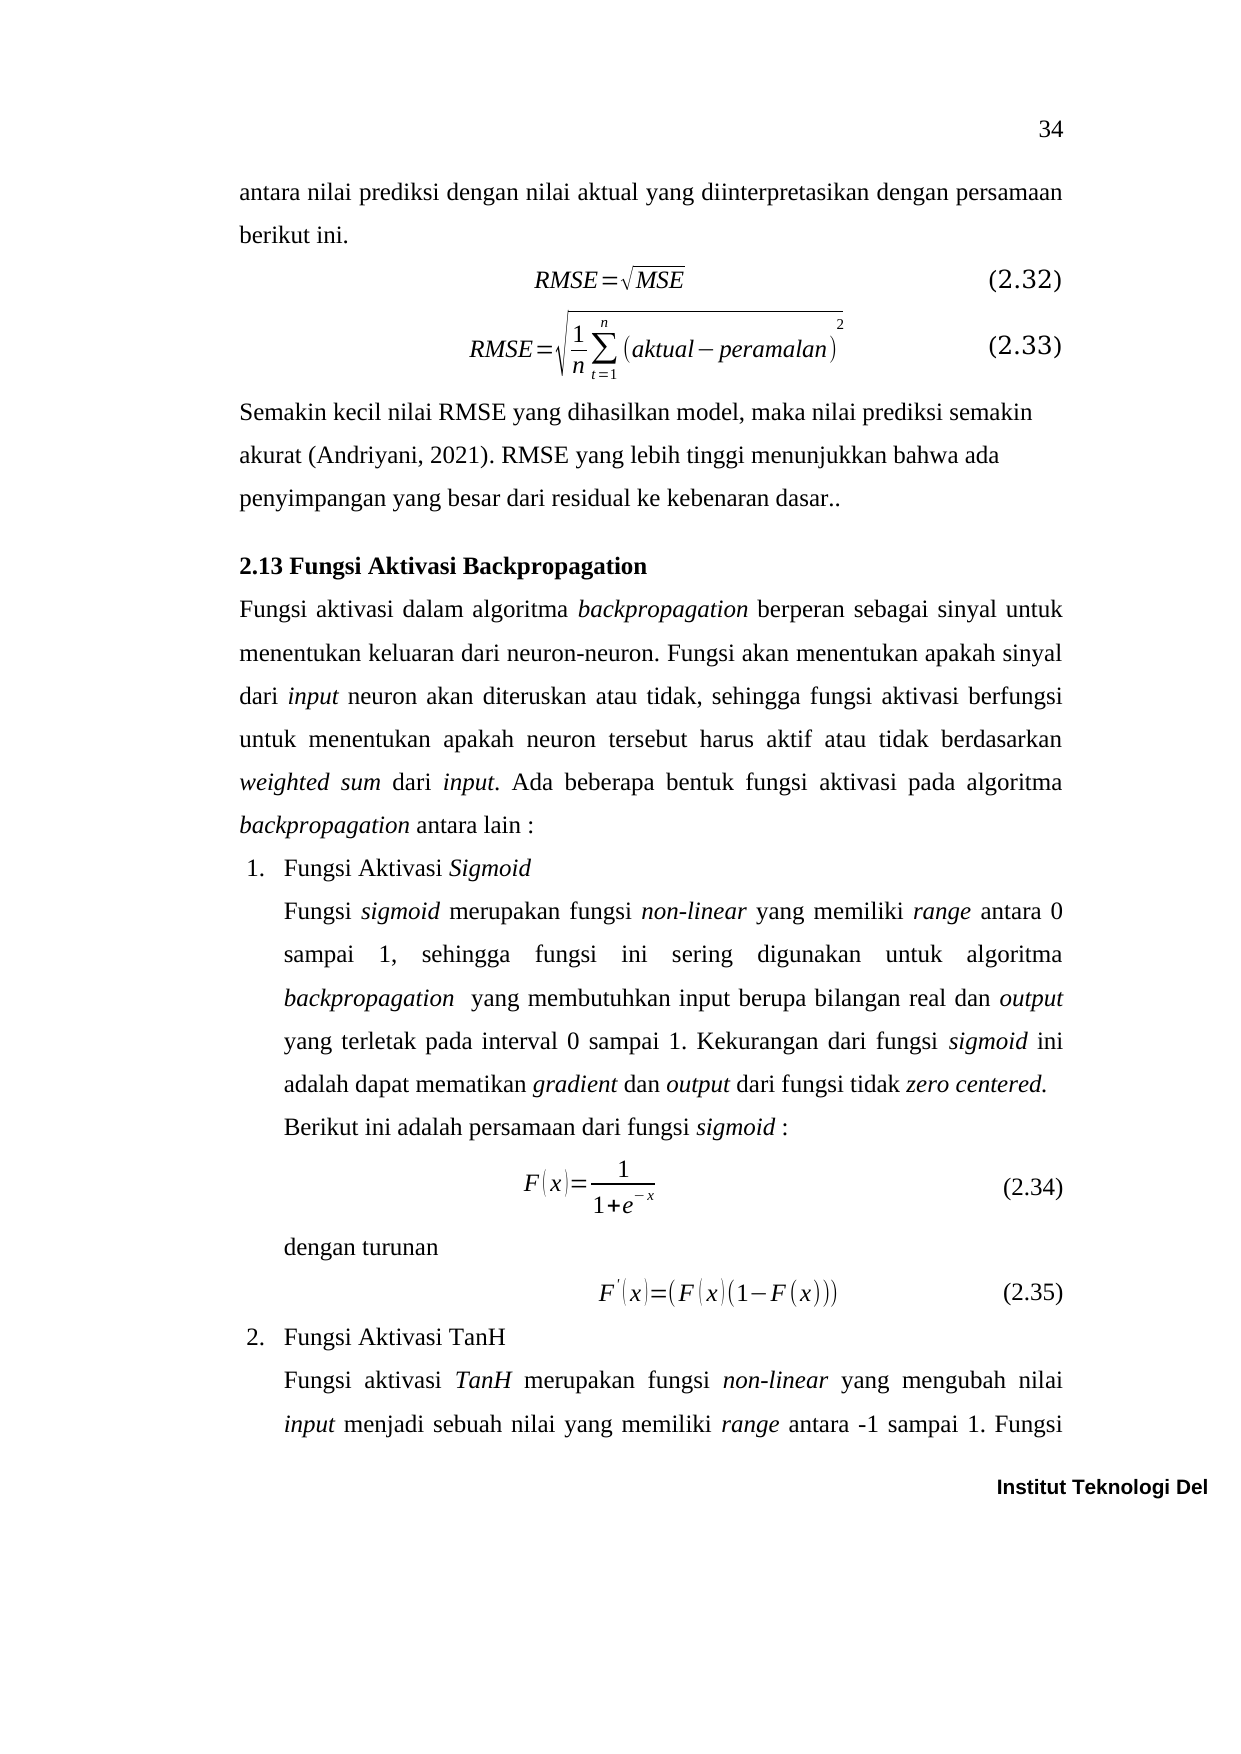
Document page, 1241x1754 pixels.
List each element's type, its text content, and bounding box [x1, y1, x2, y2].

list (2.35) [283, 1275, 1063, 1308]
list Fungsi Aktivasi Sigmoid [246, 853, 1063, 882]
list Fungsi Aktivasi TanH [246, 1322, 1063, 1351]
list Fungsi sigmoid merupakan fungsi non-linear yang memiliki range antara 0 sampai 1, sehingga fungsi ini sering digunakan untuk algoritma backpropagation yang membutuhkan input berupa bilangan real dan output yang terletak pada interval 0 sampai 1. Kekurangan dari fungsi sigmoid ini adalah dapat mematikan gradient dan output dari fungsi tidak zero centered. [283, 896, 1063, 1098]
text (2.33) [239, 309, 1063, 382]
text Semakin kecil nilai RMSE yang dihasilkan model, maka nilai prediksi semakin akurat (Andriyani, 2021). RMSE yang lebih tinggi menunjukkan bahwa ada penyimpangan yang besar dari residual ke kebenaran dasar.. [239, 397, 1063, 512]
text (2.32) [239, 263, 1063, 294]
list (2.34) [283, 1155, 1063, 1218]
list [283, 1366, 1063, 1437]
text Fungsi aktivasi dalam algoritma backpropagation berperan sebagai sinyal untuk menentukan keluaran dari neuron-neuron. Fungsi akan menentukan apakah sinyal dari input neuron akan diteruskan atau tidak, sehingga fungsi aktivasi berfungsi untuk menentukan apakah neuron tersebut harus aktif atau tidak berdasarkan weighted sum dari input. Ada beberapa bentuk fungsi aktivasi pada algoritma backpropagation antara lain : [239, 594, 1063, 839]
list Berikut ini adalah persamaan dari fungsi sigmoid : [283, 1112, 1063, 1141]
subtitle 2.13 Fungsi Aktivasi Backpropagation [239, 551, 1063, 580]
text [239, 177, 1063, 249]
list dengan turunan [283, 1232, 1063, 1261]
